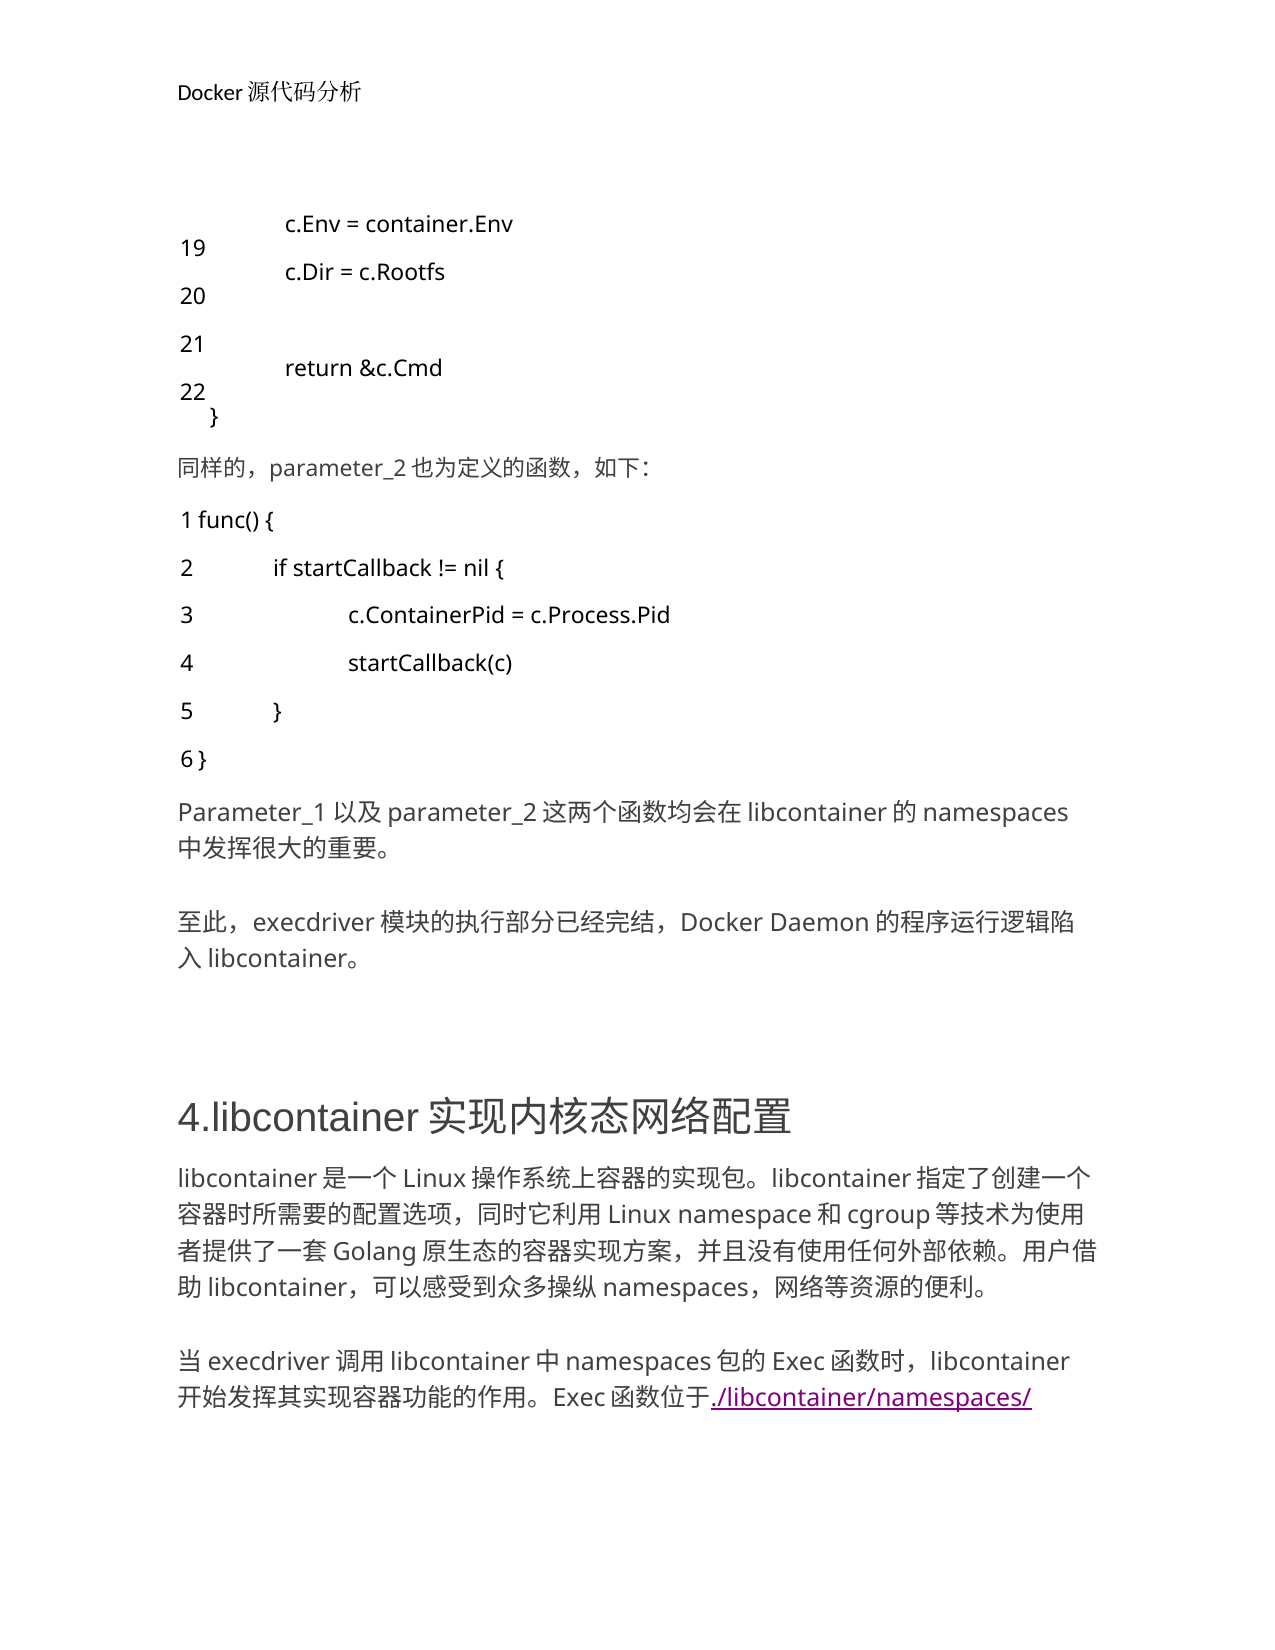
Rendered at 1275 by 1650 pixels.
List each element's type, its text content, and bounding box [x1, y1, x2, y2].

subtitle 4.libcontainer实现内核态网络配置 [177, 1084, 1098, 1143]
text 至此，execdriver模块的执行部分已经完结，Docker Daemon的程序运行逻辑陷入libcontainer。 [177, 903, 1098, 975]
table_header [177, 207, 208, 449]
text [177, 1341, 1098, 1414]
table_header 1 2 3 4 5 6 [177, 502, 196, 793]
table_header func() { if startCallback != nil { c.ContainerPid = c.Process.Pid startCallback(c) } } [196, 502, 1098, 793]
text 同样的，parameter_2也为定义的函数，如下： [177, 449, 1098, 483]
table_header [208, 207, 1098, 449]
text Parameter_1以及parameter_2这两个函数均会在libcontainer的namespaces中发挥很大的重要。 [177, 793, 1098, 865]
text libcontainer是一个Linux操作系统上容器的实现包。libcontainer指定了创建一个容器时所需要的配置选项，同时它利用Linux namespace和cgroup等技术为使用者提供了一套Golang原生态的容器实现方案，并且没有使用任何外部依赖。用户借助libcontainer，可以感受到众多操纵namespaces，网络等资源的便利。 [177, 1159, 1098, 1304]
